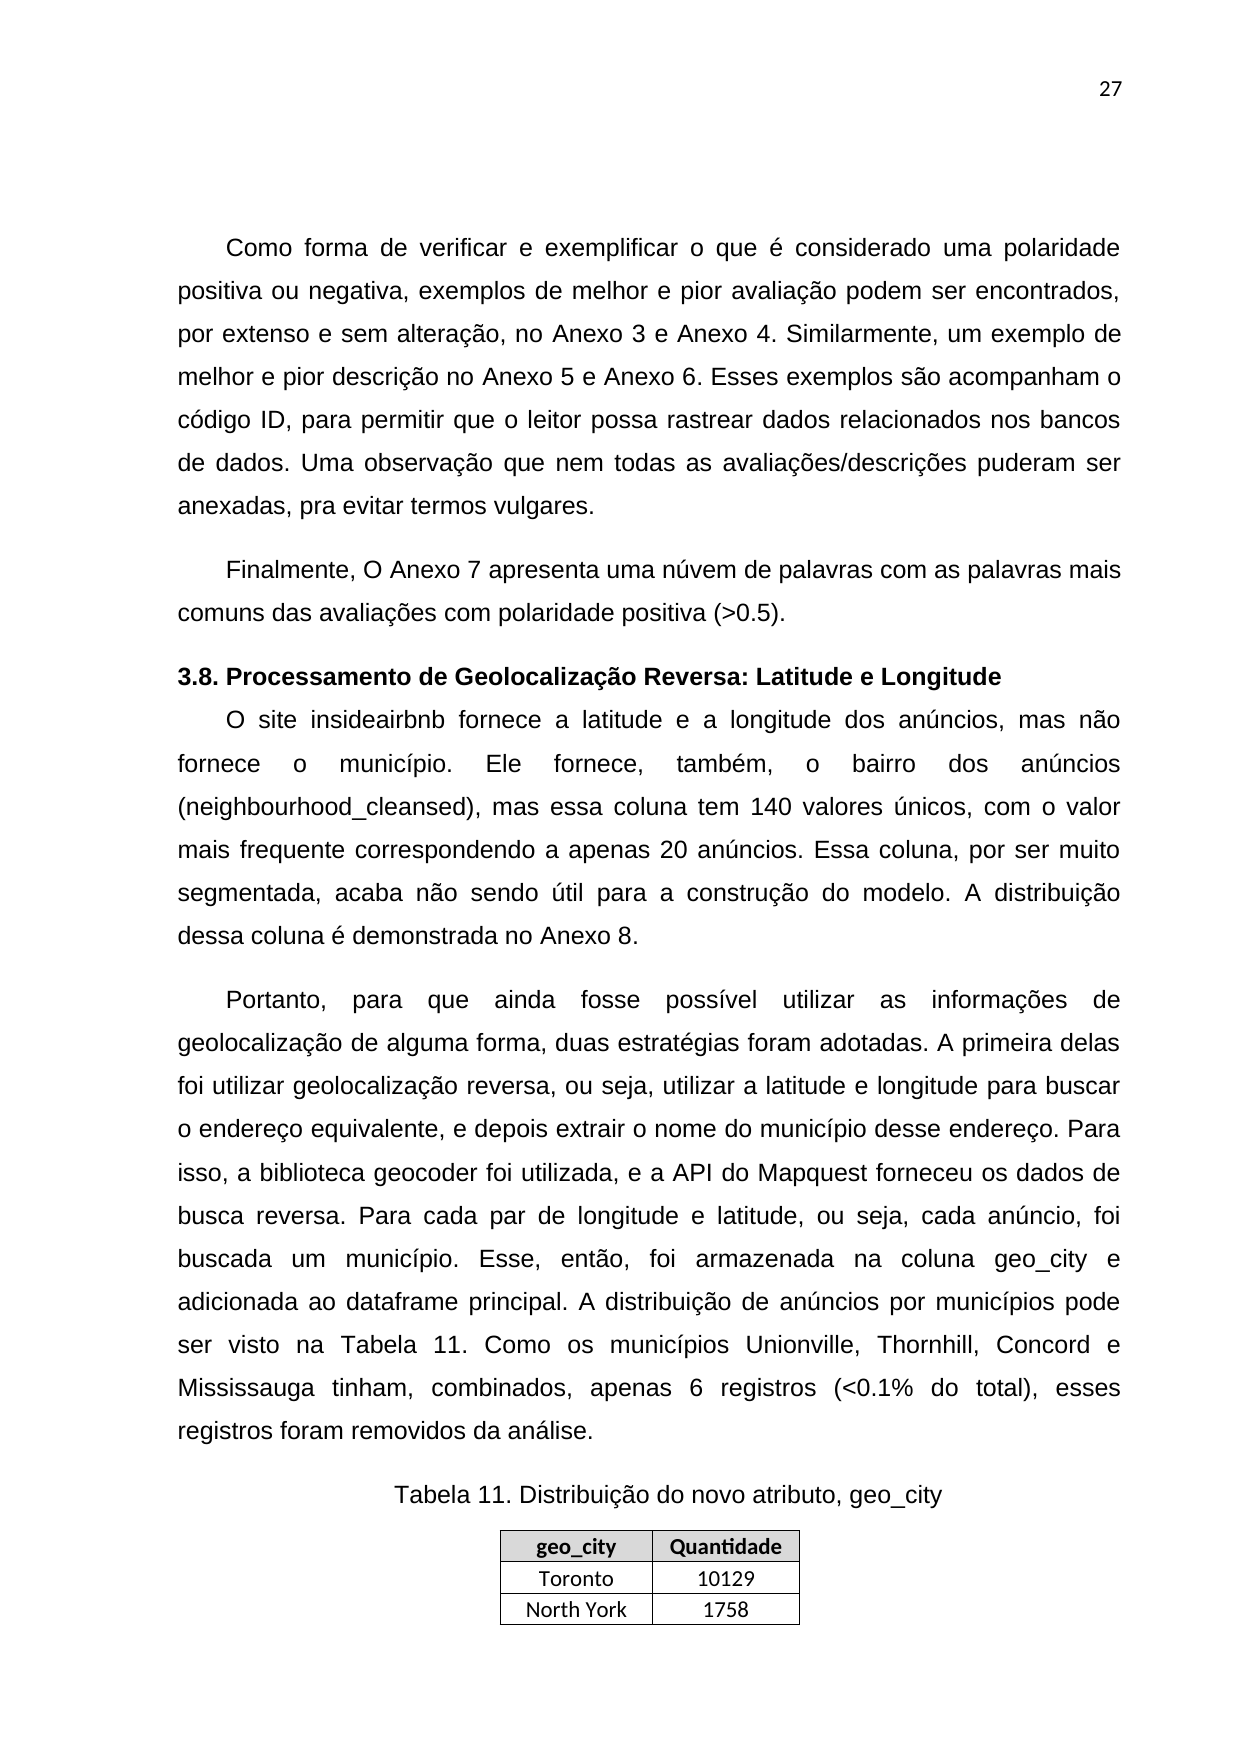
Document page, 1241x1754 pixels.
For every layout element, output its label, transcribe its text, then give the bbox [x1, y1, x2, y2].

table_cell Toronto [501, 1562, 652, 1592]
table_cell North York [501, 1594, 652, 1624]
text Finalmente, O Anexo 7 apresenta uma núvem de palavras com as palavras mais comuns das avaliações com polaridade positiva (>0.5). [177, 555, 1122, 627]
table_header Quantidade [653, 1531, 799, 1561]
text Como forma de verificar e exemplificar o que é considerado uma polaridade positiva ou negativa, exemplos de melhor e pior avaliação podem ser encontrados, por extenso e sem alteração, no Anexo 3 e Anexo 4. Similarmente, um exemplo de melhor e pior descrição no Anexo 5 e Anexo 6. Esses exemplos são acompanham o código ID, para permitir que o leitor possa rastrear dados relacionados nos bancos de dados. Uma observação que nem todas as avaliações/descrições puderam ser anexadas, pra evitar termos vulgares. [177, 233, 1122, 520]
subtitle Processamento de Geolocalização Reversa: Latitude e Longitude [177, 662, 1122, 691]
text Portanto, para que ainda fosse possível utilizar as informações de geolocalização de alguma forma, duas estratégias foram adotadas. A primeira delas foi utilizar geolocalização reversa, ou seja, utilizar a latitude e longitude para buscar o endereço equivalente, e depois extrair o nome do município desse endereço. Para isso, a biblioteca geocoder foi utilizada, e a API do Mapquest forneceu os dados de busca reversa. Para cada par de longitude e latitude, ou seja, cada anúncio, foi buscada um município. Esse, então, foi armazenada na coluna geo_city e adicionada ao dataframe principal. A distribuição de anúncios por municípios pode ser visto na Tabela 11. Como os municípios Unionville, Thornhill, Concord e Mississauga tinham, combinados, apenas 6 registros (<0.1% do total), esses registros foram removidos da análise. [177, 985, 1122, 1445]
table_cell 10129 [653, 1562, 799, 1592]
text Tabela 11. Distribuição do novo atributo, geo_city [215, 1480, 1122, 1509]
table_header geo_city [501, 1531, 652, 1561]
text O site insideairbnb fornece a latitude e a longitude dos anúncios, mas não fornece o município. Ele fornece, também, o bairro dos anúncios (neighbourhood_cleansed), mas essa coluna tem 140 valores únicos, com o valor mais frequente correspondendo a apenas 20 anúncios. Essa coluna, por ser muito segmentada, acaba não sendo útil para a construção do modelo. A distribuição dessa coluna é demonstrada no Anexo 8. [177, 706, 1122, 950]
table_cell 1758 [653, 1594, 799, 1624]
